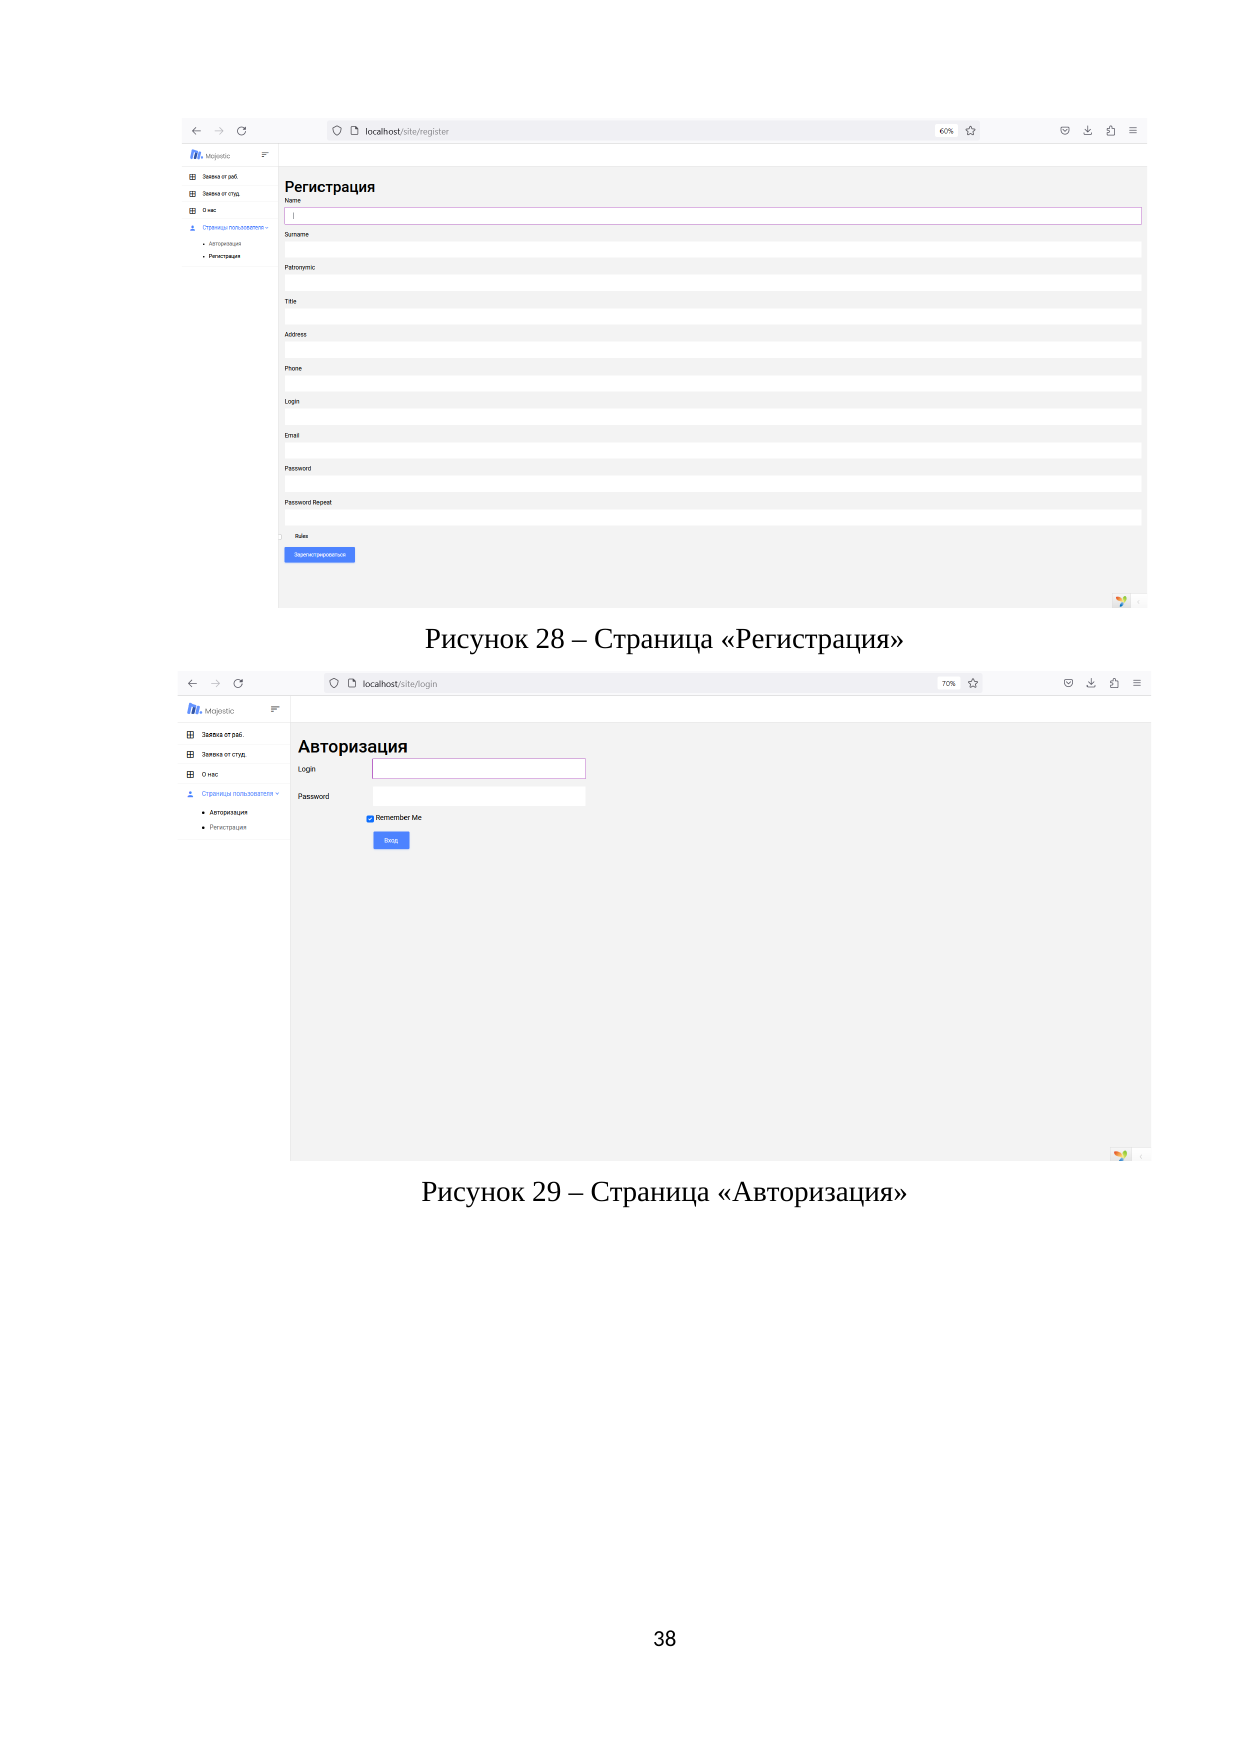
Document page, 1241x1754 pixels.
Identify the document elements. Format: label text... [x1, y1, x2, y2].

picture [181, 118, 1148, 608]
picture [177, 671, 1152, 1161]
text Рисунок 28 – Страница «Регистрация» [177, 621, 1152, 655]
text Рисунок 29 – Страница «Авторизация» [177, 1174, 1152, 1208]
